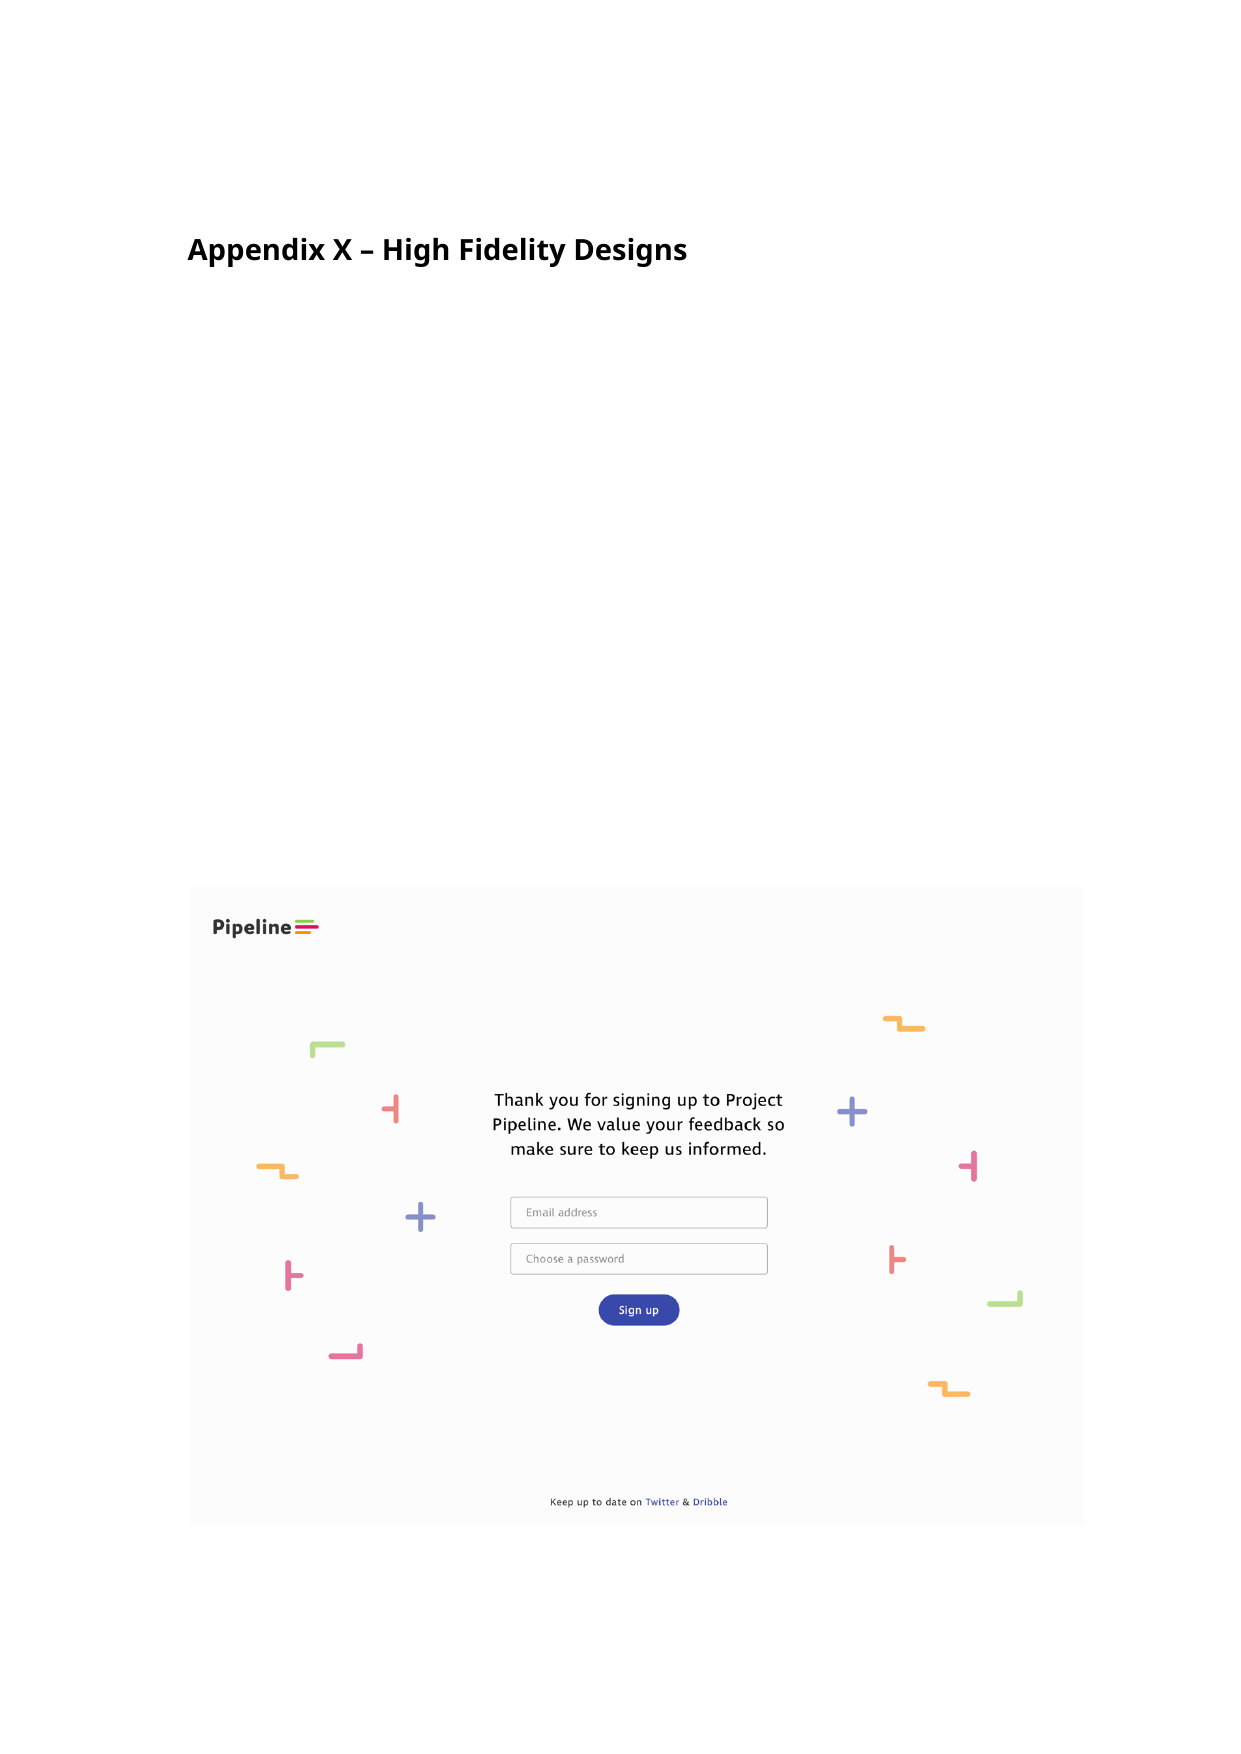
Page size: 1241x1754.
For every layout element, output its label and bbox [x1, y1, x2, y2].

picture [188, 887, 1084, 1525]
